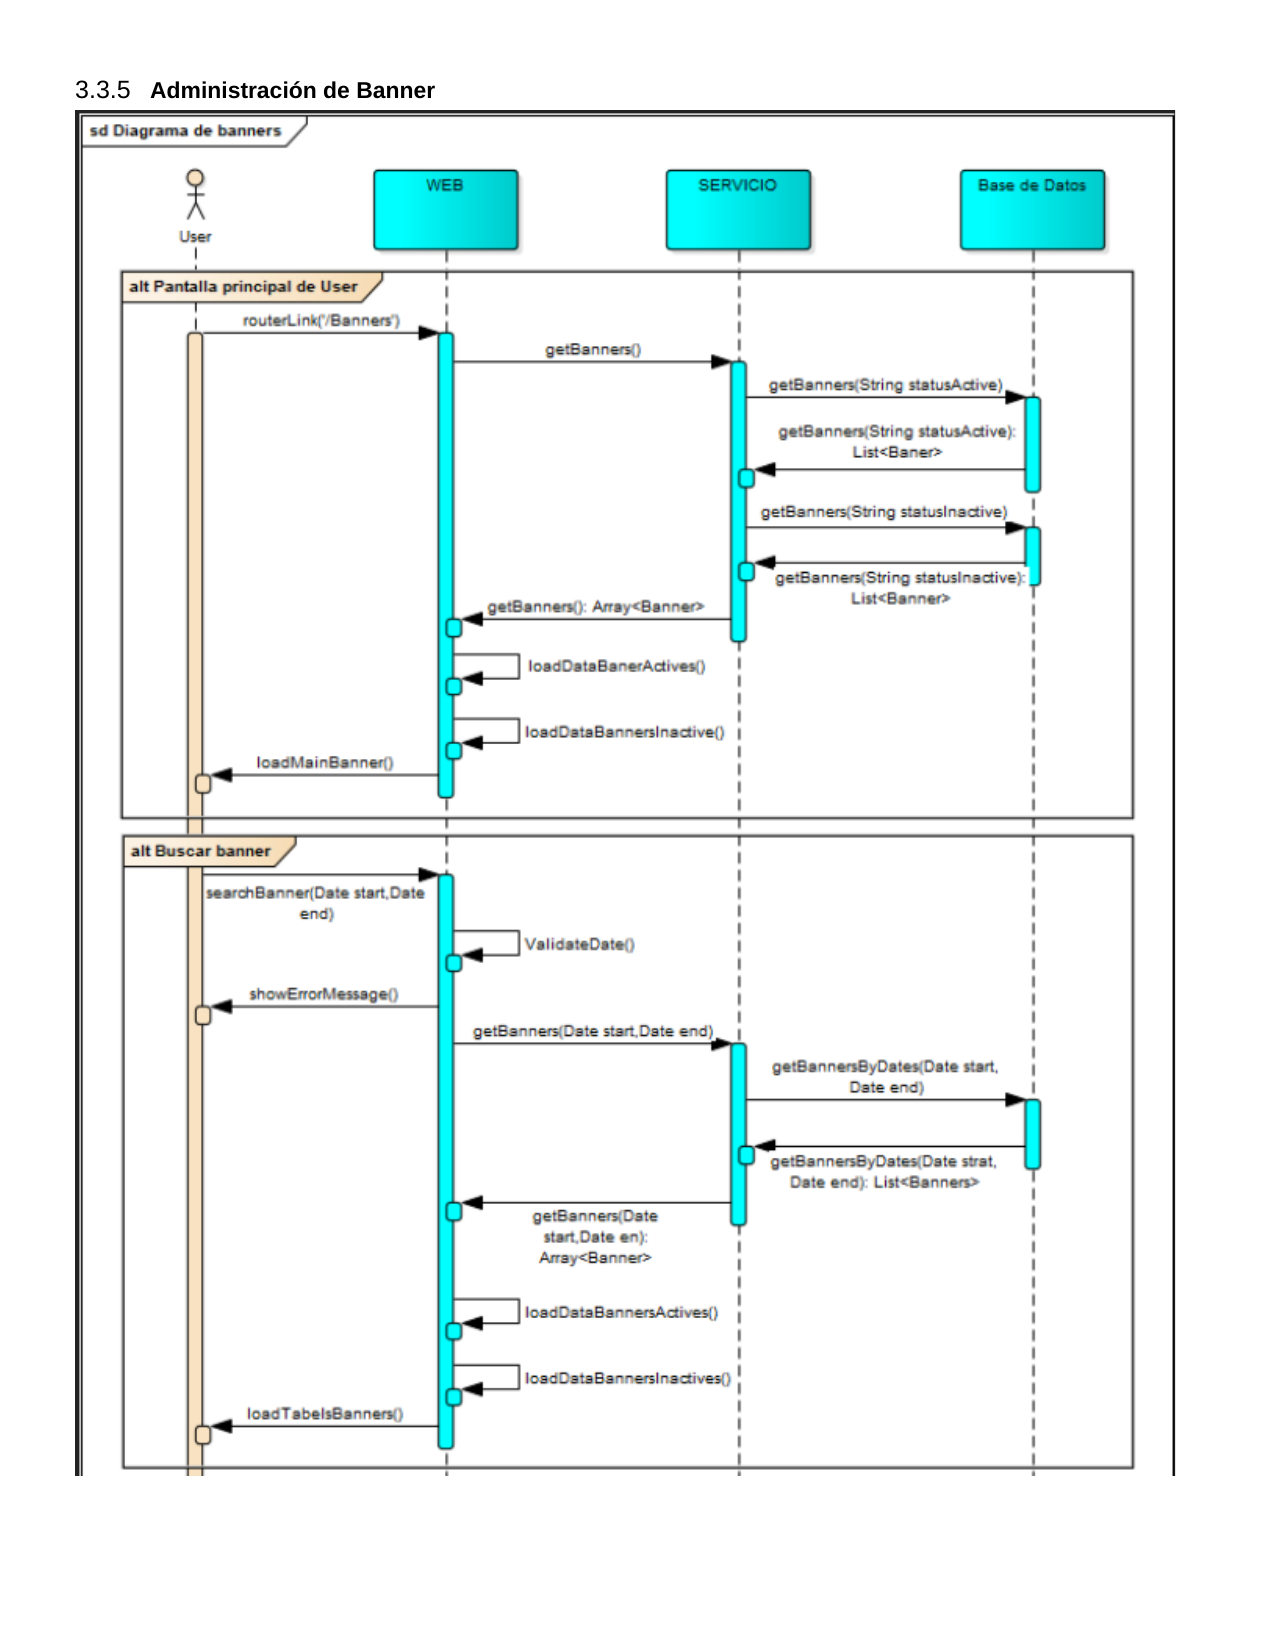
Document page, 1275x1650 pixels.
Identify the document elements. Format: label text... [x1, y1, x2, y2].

subtitle Administración de Banner [75, 75, 1200, 104]
picture [75, 110, 1175, 1476]
